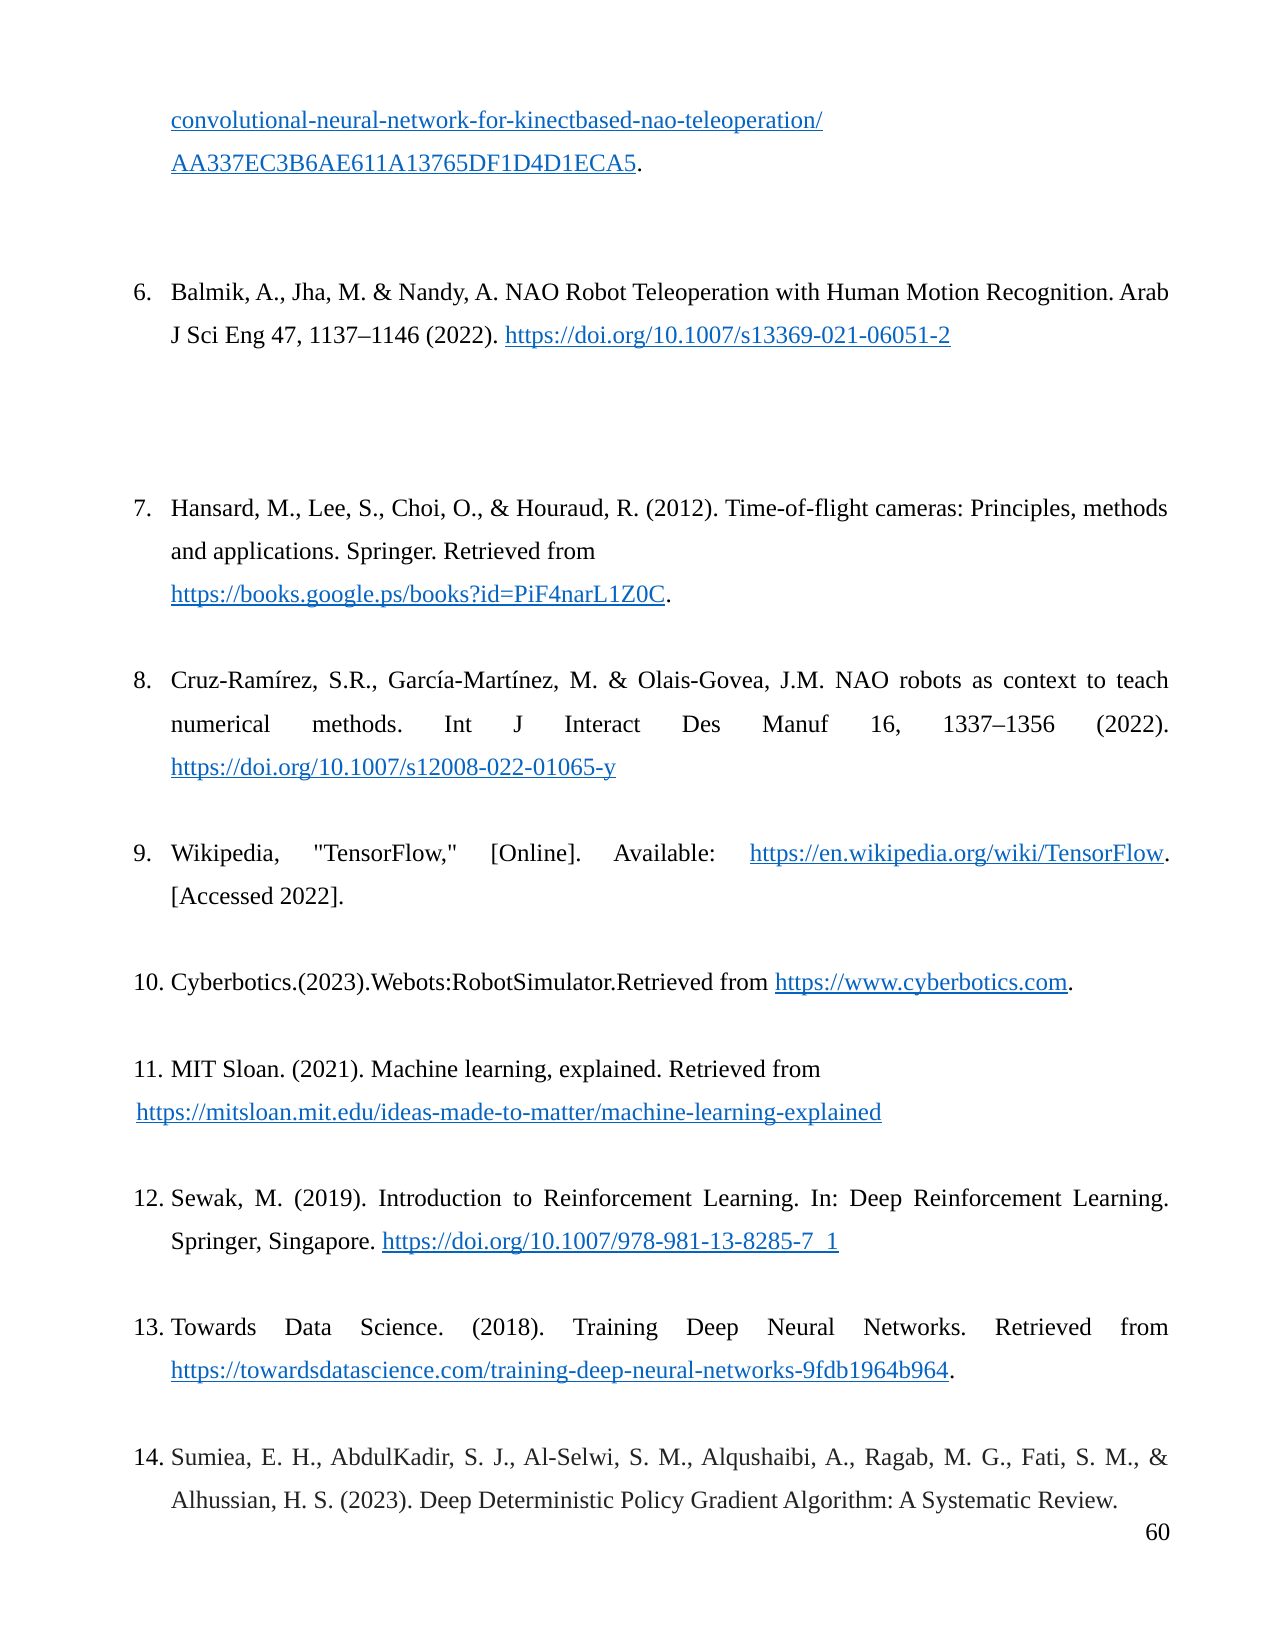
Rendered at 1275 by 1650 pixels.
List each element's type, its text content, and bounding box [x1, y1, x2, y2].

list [133, 105, 1170, 177]
list Hansard, M., Lee, S., Choi, O., & Houraud, R. (2012). Time-of-flight cameras: Principles, methods and applications. Springer. Retrieved from [133, 493, 1170, 565]
list Balmik, A., Jha, M. & Nandy, A. NAO Robot Teleoperation with Human Motion Recognition. Arab J Sci Eng 47, 1137–1146 (2022). https://doi.org/10.1007/s13369-021-06051-2 [133, 277, 1170, 349]
list MIT Sloan. (2021). Machine learning, explained. Retrieved from [133, 1054, 1170, 1082]
list Cruz-Ramírez, S.R., García-Martínez, M. & Olais-Govea, J.M. NAO robots as context to teach numerical methods. Int J Interact Des Manuf 16, 1337–1356 (2022). https://doi.org/10.1007/s12008-022-01065-y [133, 666, 1170, 781]
list Cyberbotics.(2023).Webots:RobotSimulator.Retrieved from https://www.cyberbotics.com. [133, 967, 1170, 996]
text https://mitsloan.mit.edu/ideas-made-to-matter/machine-learning-explained [105, 1097, 1170, 1126]
list Wikipedia, "TensorFlow," [Online]. Available: https://en.wikipedia.org/wiki/TensorFlow. [Accessed 2022]. [133, 838, 1170, 910]
list Sewak, M. (2019). Introduction to Reinforcement Learning. In: Deep Reinforcement Learning. Springer, Singapore. https://doi.org/10.1007/978-981-13-8285-7_1 [133, 1183, 1170, 1255]
list https://books.google.ps/books?id=PiF4narL1Z0C. [171, 579, 1170, 608]
list Towards Data Science. (2018). Training Deep Neural Networks. Retrieved from https://towardsdatascience.com/training-deep-neural-networks-9fdb1964b964. [133, 1312, 1170, 1384]
list Sumiea, E. H., AbdulKadir, S. J., Al-Selwi, S. M., Alqushaibi, A., Ragab, M. G., Fati, S. M., & Alhussian, H. S. (2023). Deep Deterministic Policy Gradient Algorithm: A Systematic Review. [133, 1442, 1170, 1514]
